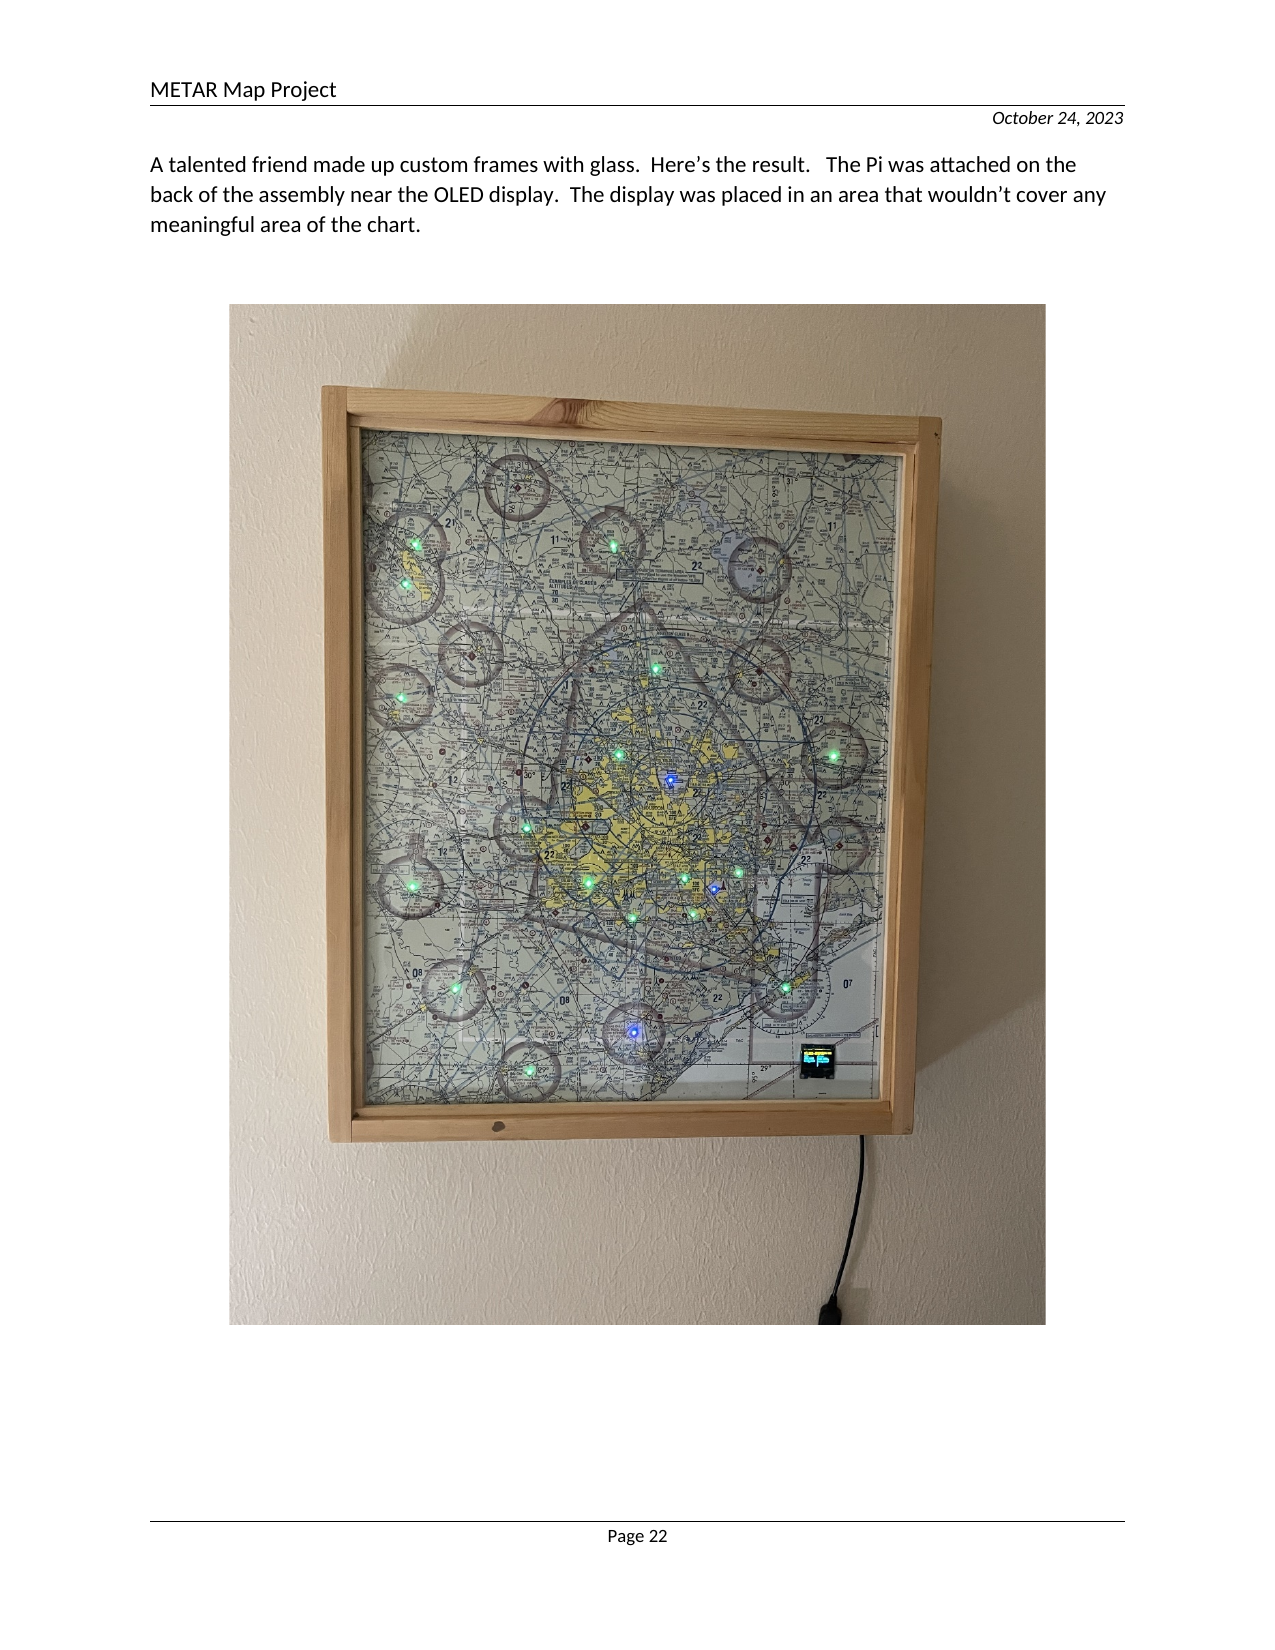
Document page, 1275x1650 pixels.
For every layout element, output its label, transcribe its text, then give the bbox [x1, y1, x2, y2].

picture [229, 304, 1046, 1325]
text A talented friend made up custom frames with glass. Here’s the result. The Pi was attached on the back of the assembly near the OLED display. The display was placed in an area that wouldn’t cover any meaningful area of the chart. [150, 150, 1125, 238]
